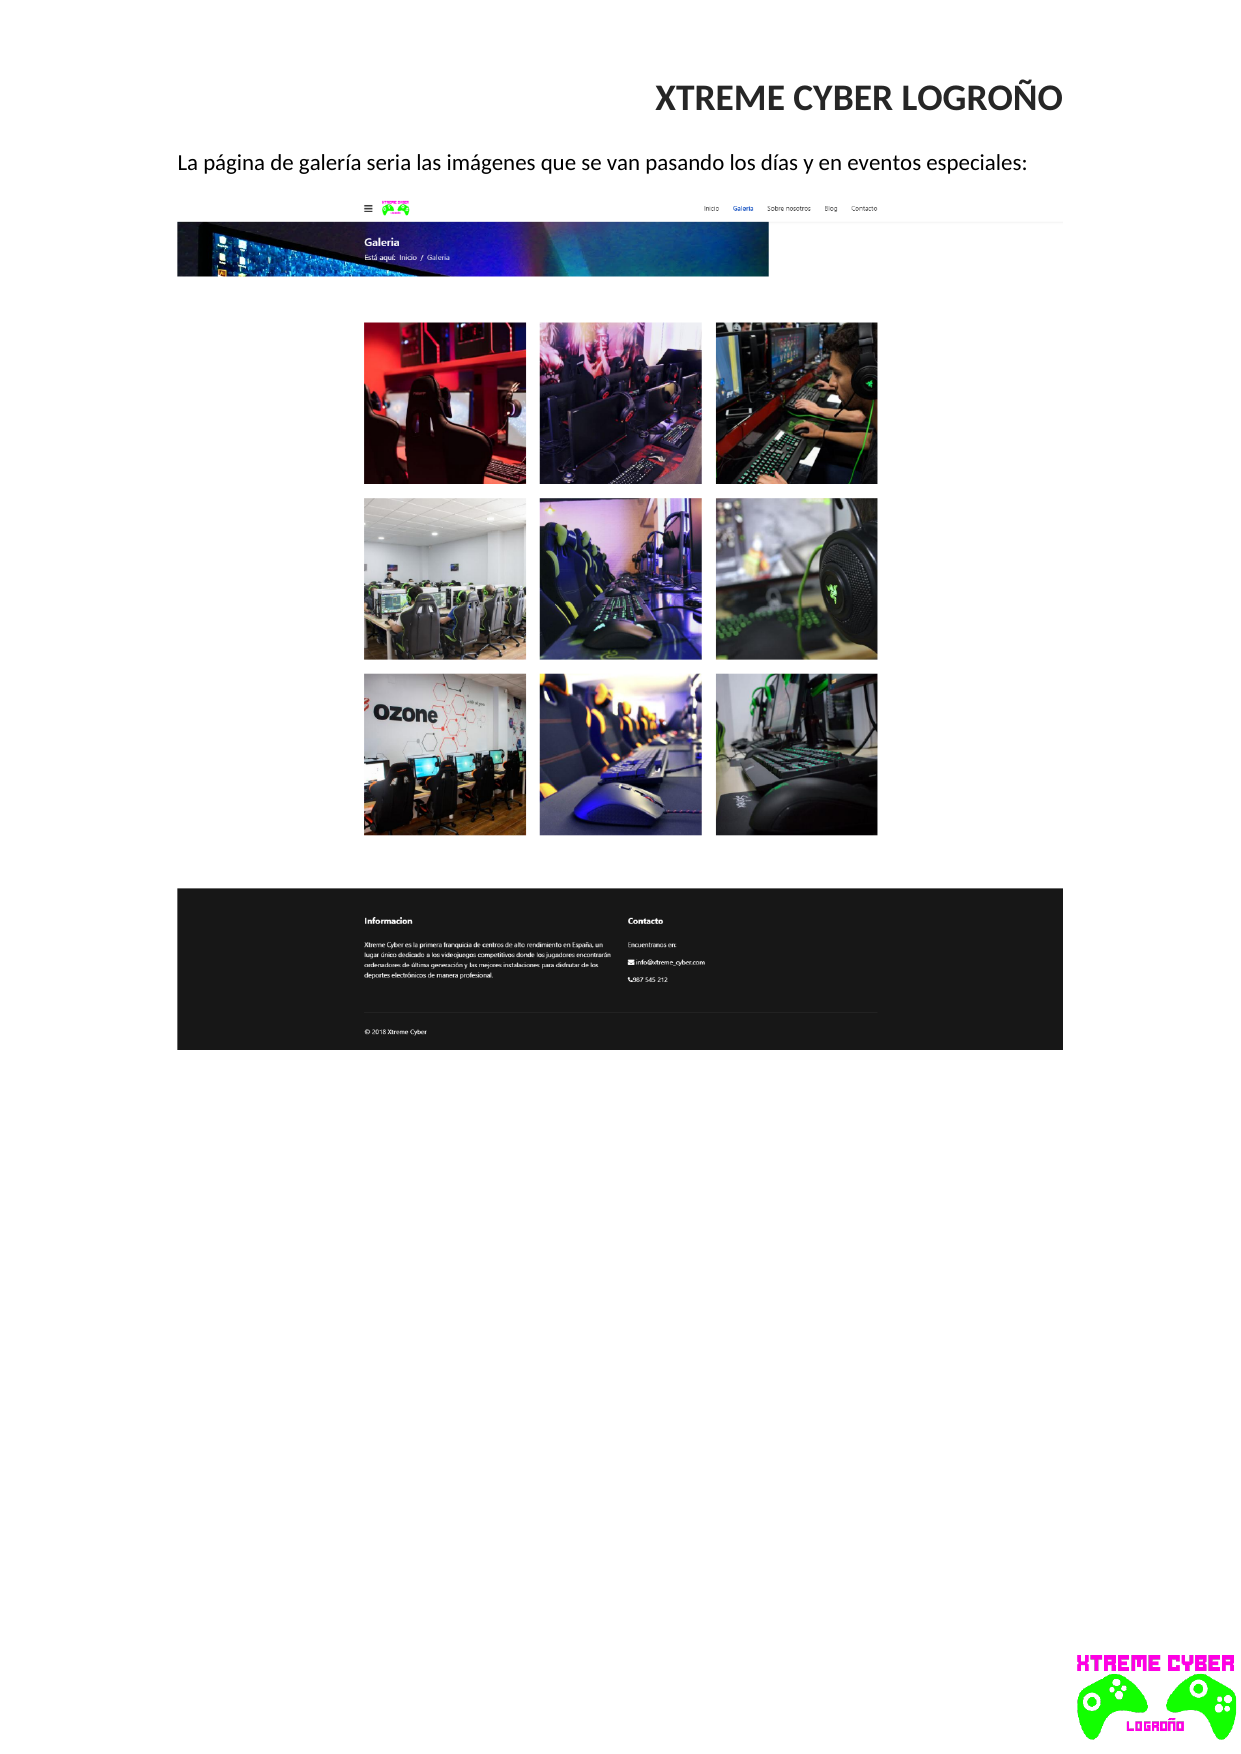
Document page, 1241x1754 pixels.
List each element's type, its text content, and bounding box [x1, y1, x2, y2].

picture [177, 194, 1063, 1050]
picture [1073, 1649, 1237, 1743]
text La página de galería seria las imágenes que se van pasando los días y en eventos especiales: [177, 148, 1063, 176]
